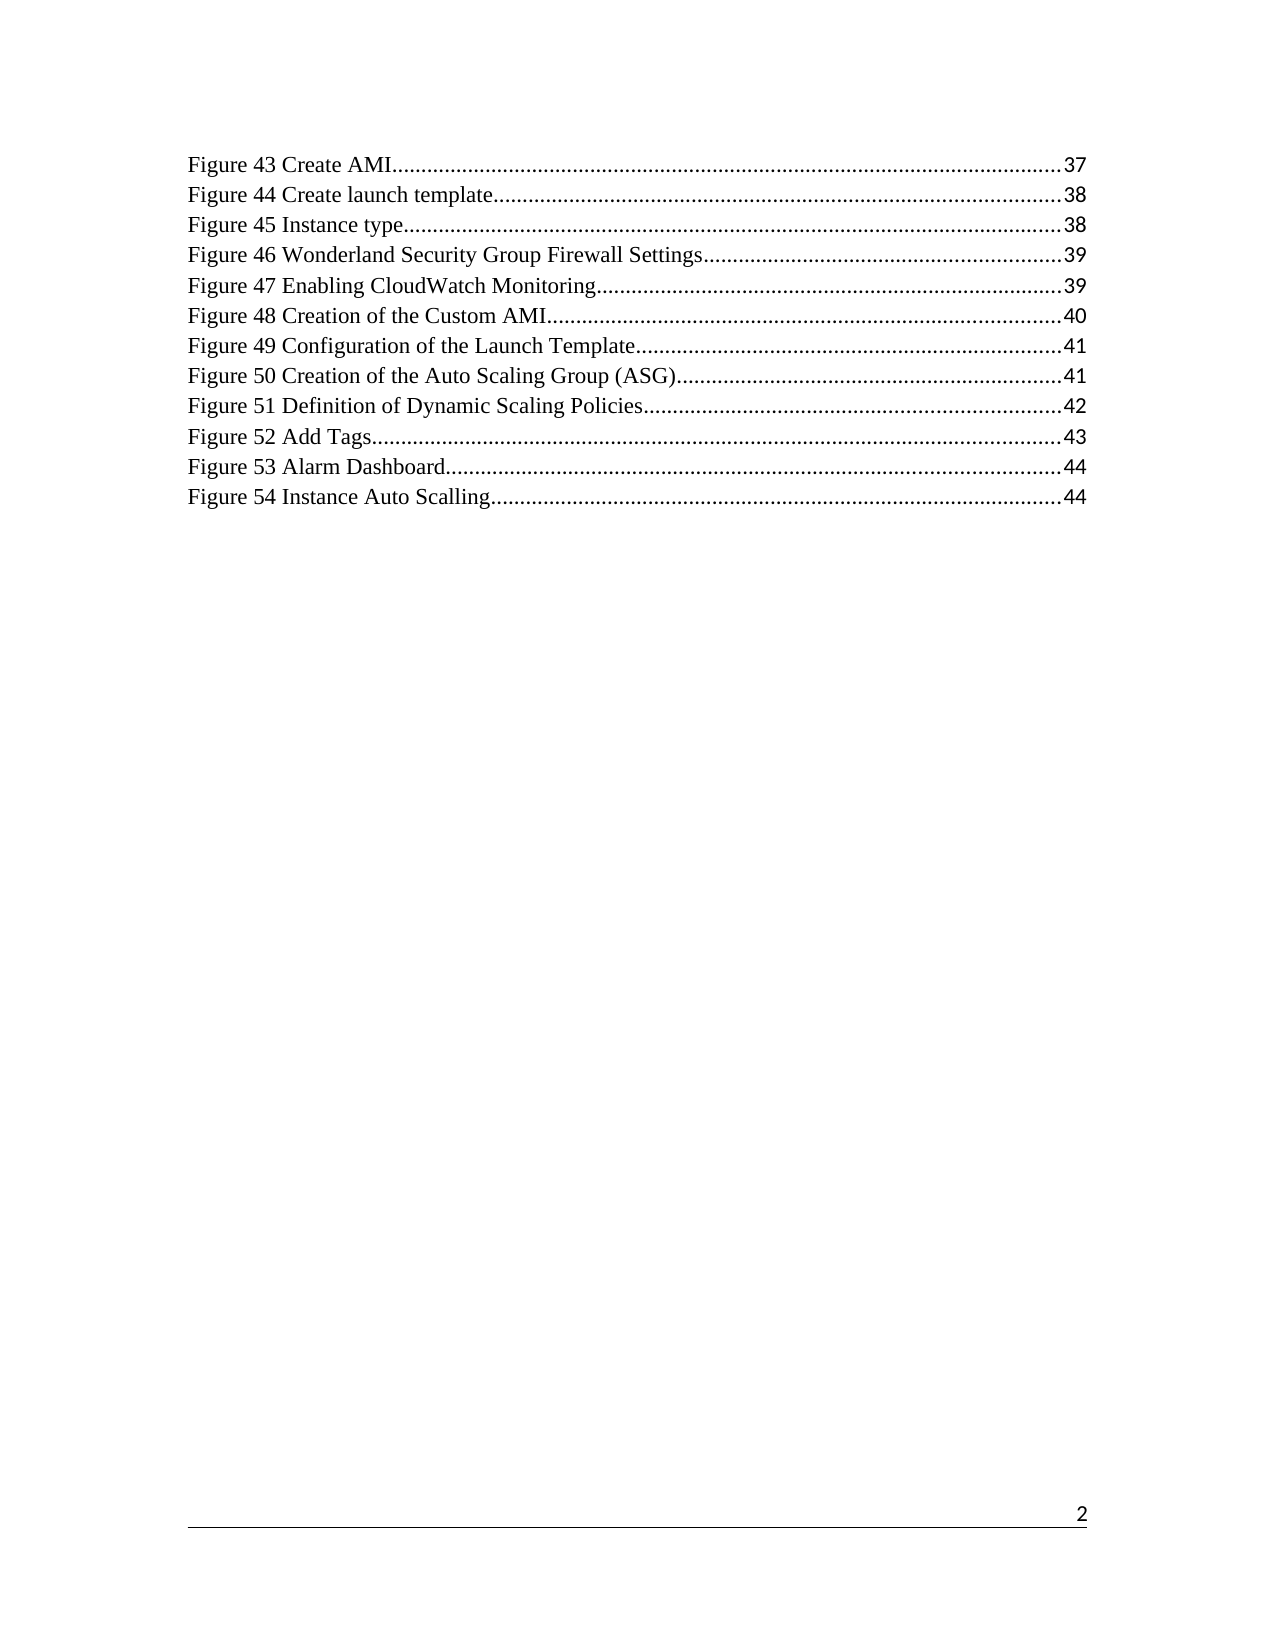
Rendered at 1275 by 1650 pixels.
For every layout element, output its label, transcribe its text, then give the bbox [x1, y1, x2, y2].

text Figure 53 Alarm Dashboard 44 [187, 452, 1087, 480]
text Figure 46 Wonderland Security Group Firewall Settings 39 [187, 241, 1087, 269]
text Figure 51 Definition of Dynamic Scaling Policies 42 [187, 392, 1087, 420]
text Figure 43 Create AMI 37 [187, 150, 1087, 178]
text Figure 48 Creation of the Custom AMI 40 [187, 301, 1087, 329]
text Figure 47 Enabling CloudWatch Monitoring 39 [187, 271, 1087, 299]
text Figure 44 Create launch template 38 [187, 180, 1087, 208]
text Figure 45 Instance type 38 [187, 210, 1087, 238]
text Figure 50 Creation of the Auto Scaling Group (ASG) 41 [187, 361, 1087, 389]
text Figure 49 Configuration of the Launch Template 41 [187, 331, 1087, 359]
text Figure 54 Instance Auto Scalling 44 [187, 482, 1087, 510]
text Figure 52 Add Tags 43 [187, 422, 1087, 450]
